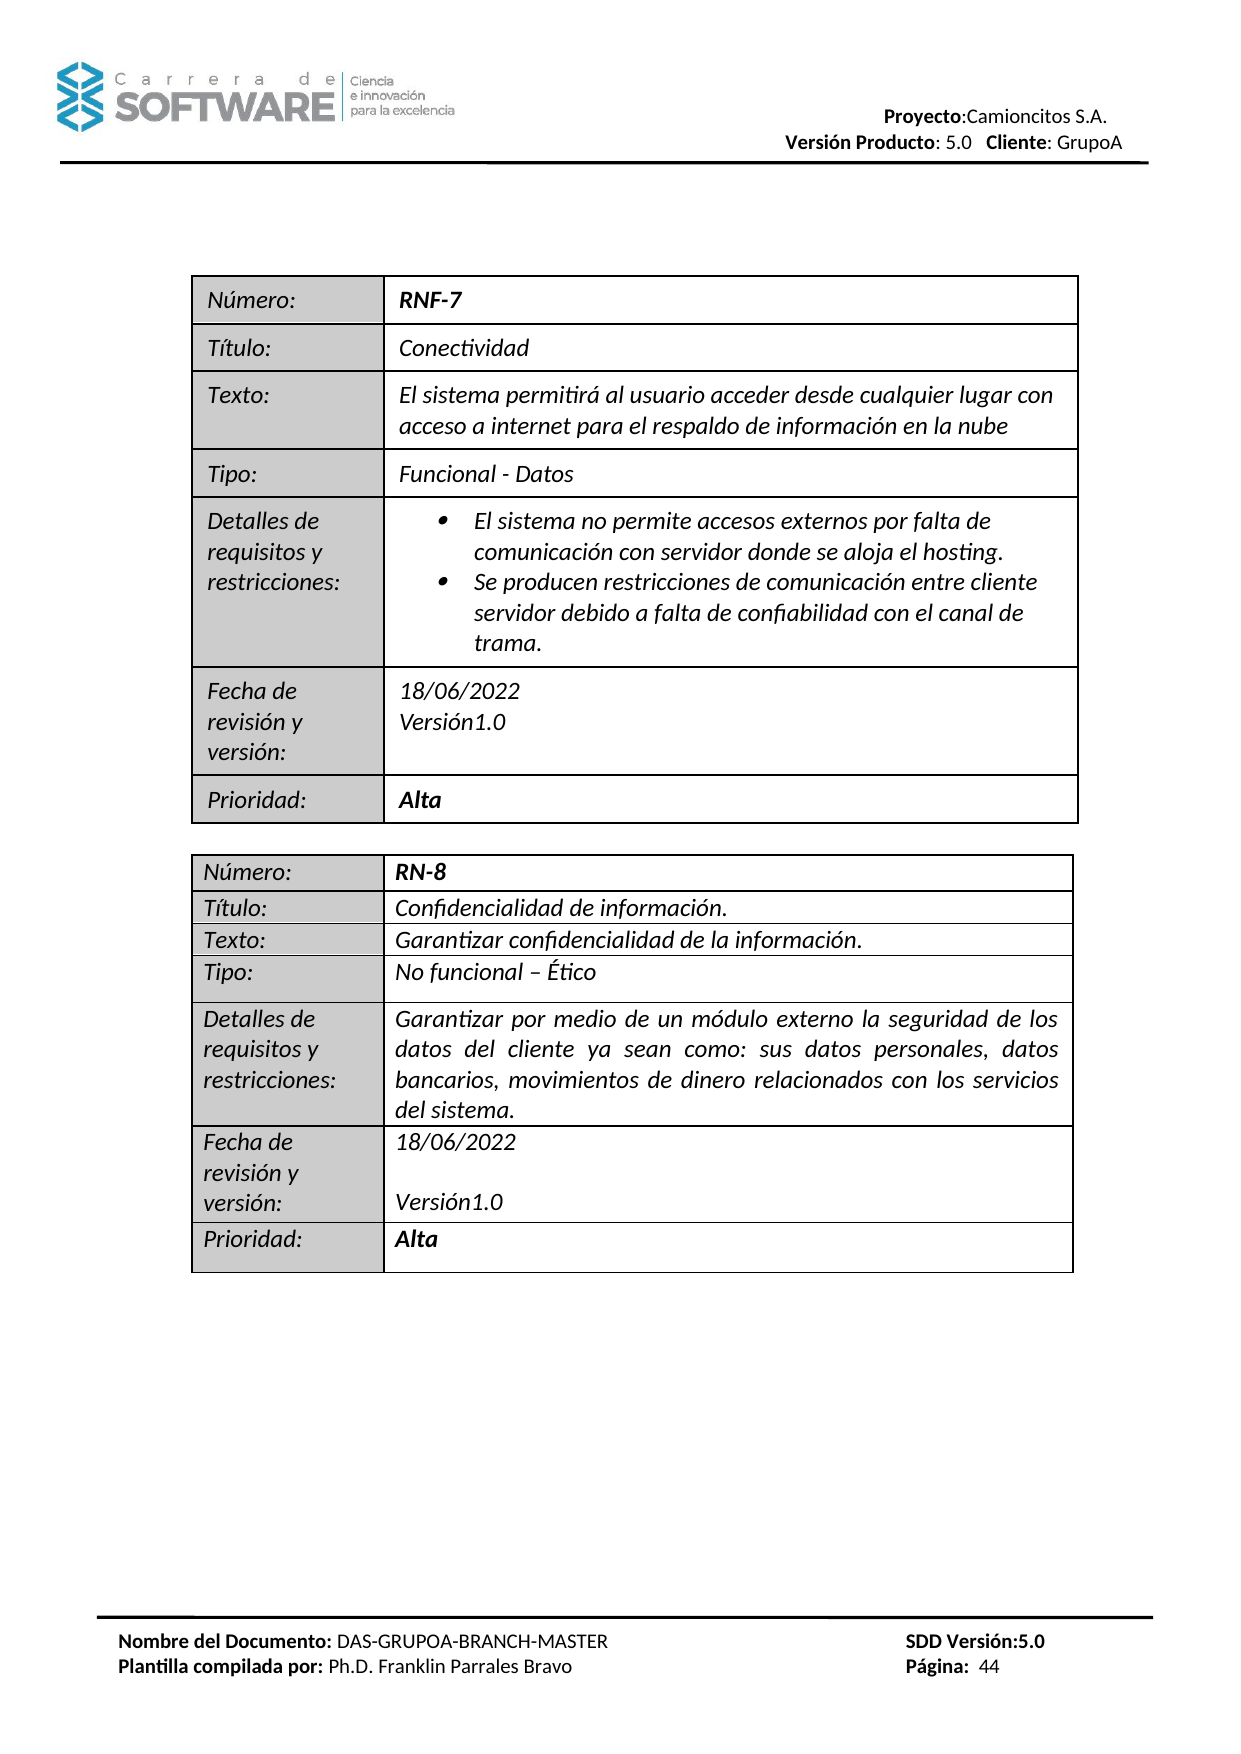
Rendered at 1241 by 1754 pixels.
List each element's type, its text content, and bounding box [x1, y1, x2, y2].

table_cell Prioridad: [193, 1223, 383, 1272]
table_cell Tipo: [193, 450, 383, 496]
table_cell Detalles de requisitos y restricciones: [193, 498, 383, 666]
table_cell Título: [193, 325, 383, 370]
table_cell El sistema no permite accesos externos por falta de comunicación con servidor donde se aloja el hosting. Se producen restricciones de comunicación entre cliente servidor debido a falta de confiabilidad con el canal de trama. [385, 498, 1077, 666]
table_cell Alta [385, 776, 1077, 822]
table_cell Alta [385, 1223, 1072, 1272]
table_cell No funcional – Ético [385, 956, 1072, 1001]
table_cell Tipo: [193, 956, 383, 1001]
table_cell Conectividad [385, 325, 1077, 370]
table_cell Fecha de revisión y versión: [193, 1127, 383, 1222]
table_cell Texto: [193, 924, 383, 954]
table_cell Fecha de revisión y versión: [193, 668, 383, 774]
picture [46, 46, 461, 154]
table_cell Prioridad: [193, 776, 383, 822]
table_cell Título: [193, 892, 383, 922]
table_cell Detalles de requisitos y restricciones: [193, 1003, 383, 1125]
table_header Número: [193, 277, 383, 322]
table_cell El sistema permitirá al usuario acceder desde cualquier lugar con acceso a internet para el respaldo de información en la nube [385, 372, 1077, 448]
table_cell Garantizar por medio de un módulo externo la seguridad de los datos del cliente ya sean como: sus datos personales, datos bancarios, movimientos de dinero relacionados con los servicios del sistema. [385, 1003, 1072, 1125]
table_cell Funcional - Datos [385, 450, 1077, 496]
table_header Número: [193, 856, 383, 890]
table_cell 18/06/2022 Versión1.0 [385, 1127, 1072, 1222]
table_cell 18/06/2022 Versión1.0 [385, 668, 1077, 774]
table_header RNF-7 [385, 277, 1077, 322]
table_cell Texto: [193, 372, 383, 448]
table_cell Confidencialidad de información. [385, 892, 1072, 922]
table_header RN-8 [385, 856, 1072, 890]
table_cell Garantizar confidencialidad de la información. [385, 924, 1072, 954]
